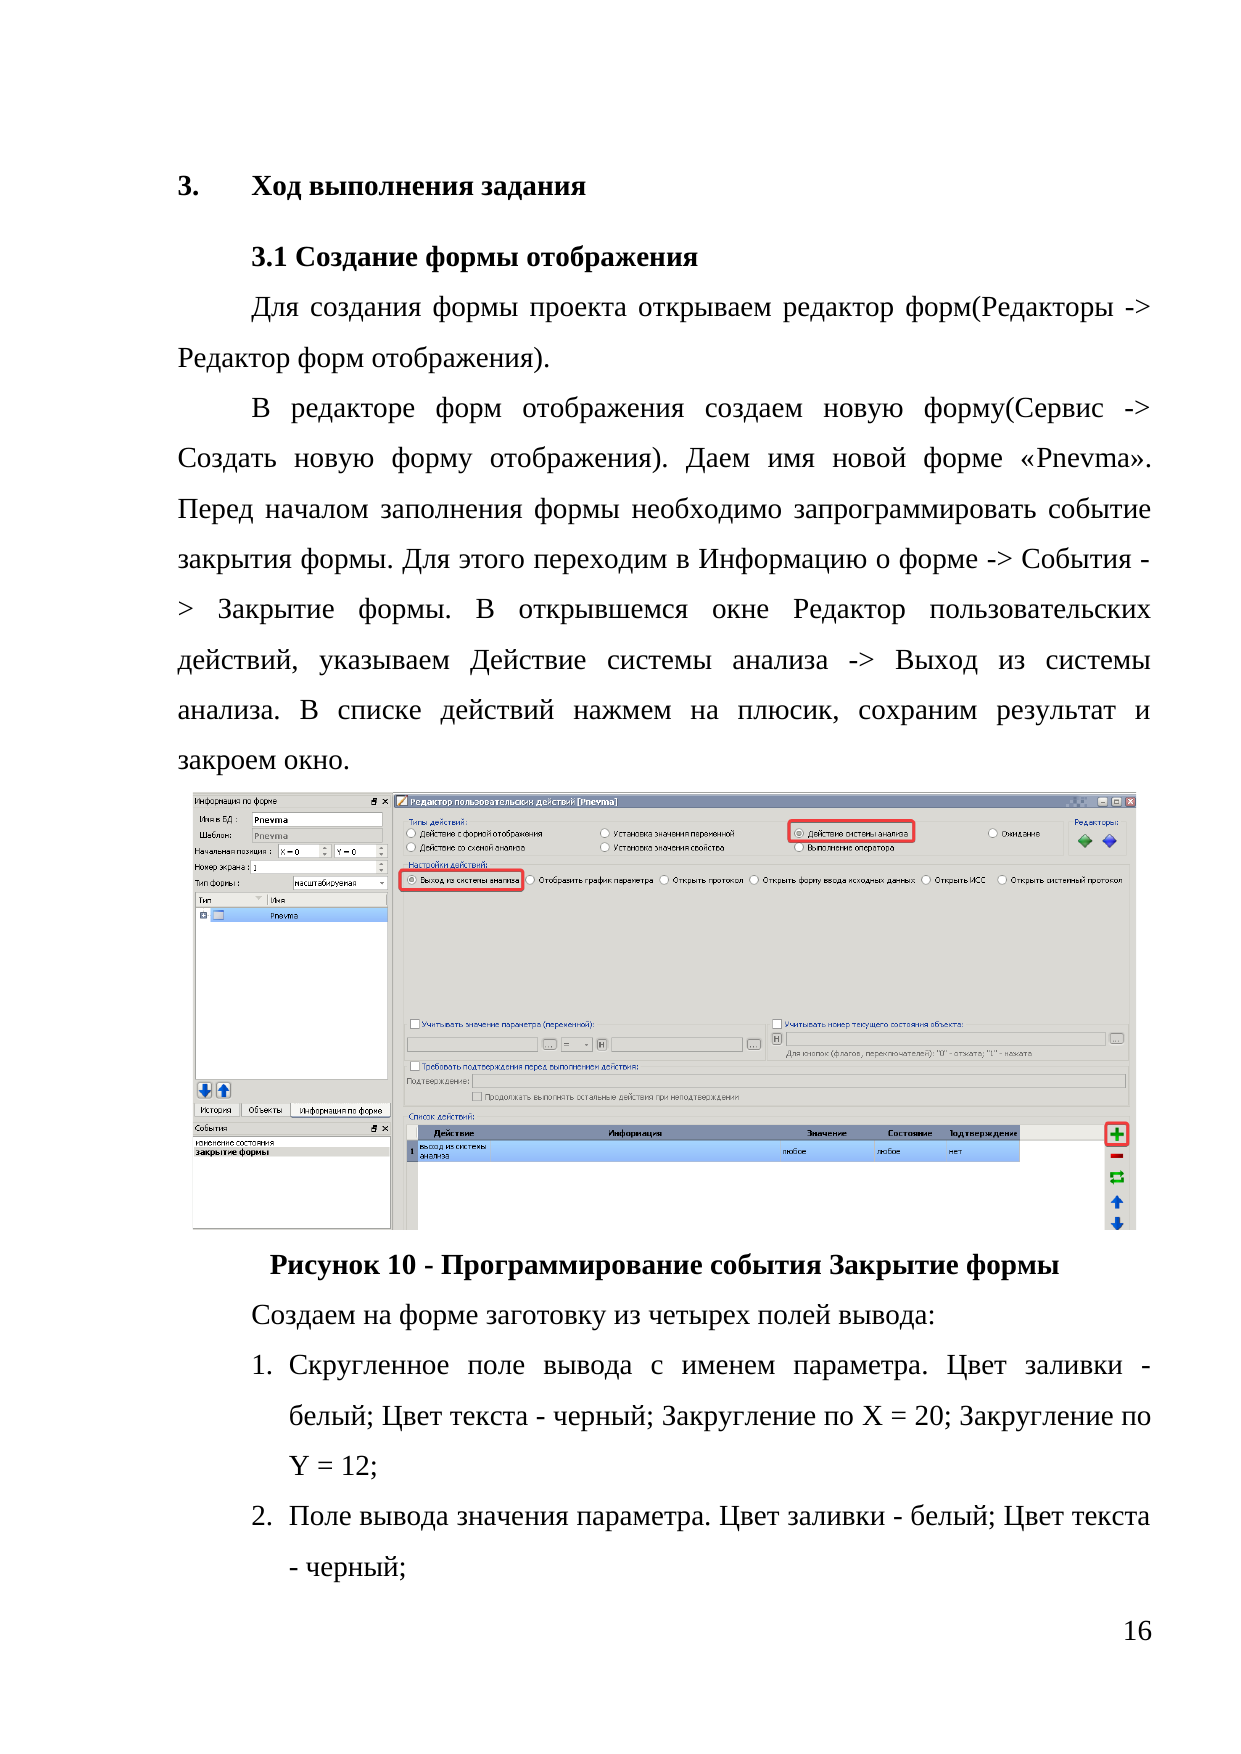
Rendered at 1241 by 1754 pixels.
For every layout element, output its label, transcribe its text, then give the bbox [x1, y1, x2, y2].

list Скругленное поле вывода с именем параметра. Цвет заливки - белый; Цвет текста - черный; Закругление по X = 20; Закругление по Y = 12; [251, 1347, 1152, 1482]
text Для создания формы проекта открываем редактор форм(Редакторы -> Редактор форм отображения). [177, 289, 1152, 373]
picture [192, 792, 1137, 1230]
text - Программирование события Закрытие формы [251, 1247, 1152, 1280]
text В редакторе форм отображения создаем новую форму(Сервис -> Создать новую форму отображения). Даем имя новой форме «Pnevma». Перед началом заполнения формы необходимо запрограммировать событие закрытия формы. Для этого переходим в Информацию о форме -> События -> Закрытие формы. В открывшемся окне Редактор пользовательских действий, указываем Действие системы анализа -> Выход из системы анализа. В списке действий нажмем на плюсик, сохраним результат и закроем окно. [177, 390, 1152, 776]
subtitle 3.1 Создание формы отображения [177, 239, 1152, 273]
text Создаем на форме заготовку из четырех полей вывода: [177, 1297, 1152, 1331]
subtitle Ход выполнения задания [177, 168, 1152, 202]
list Поле вывода значения параметра. Цвет заливки - белый; Цвет текста - черный; [251, 1498, 1152, 1582]
